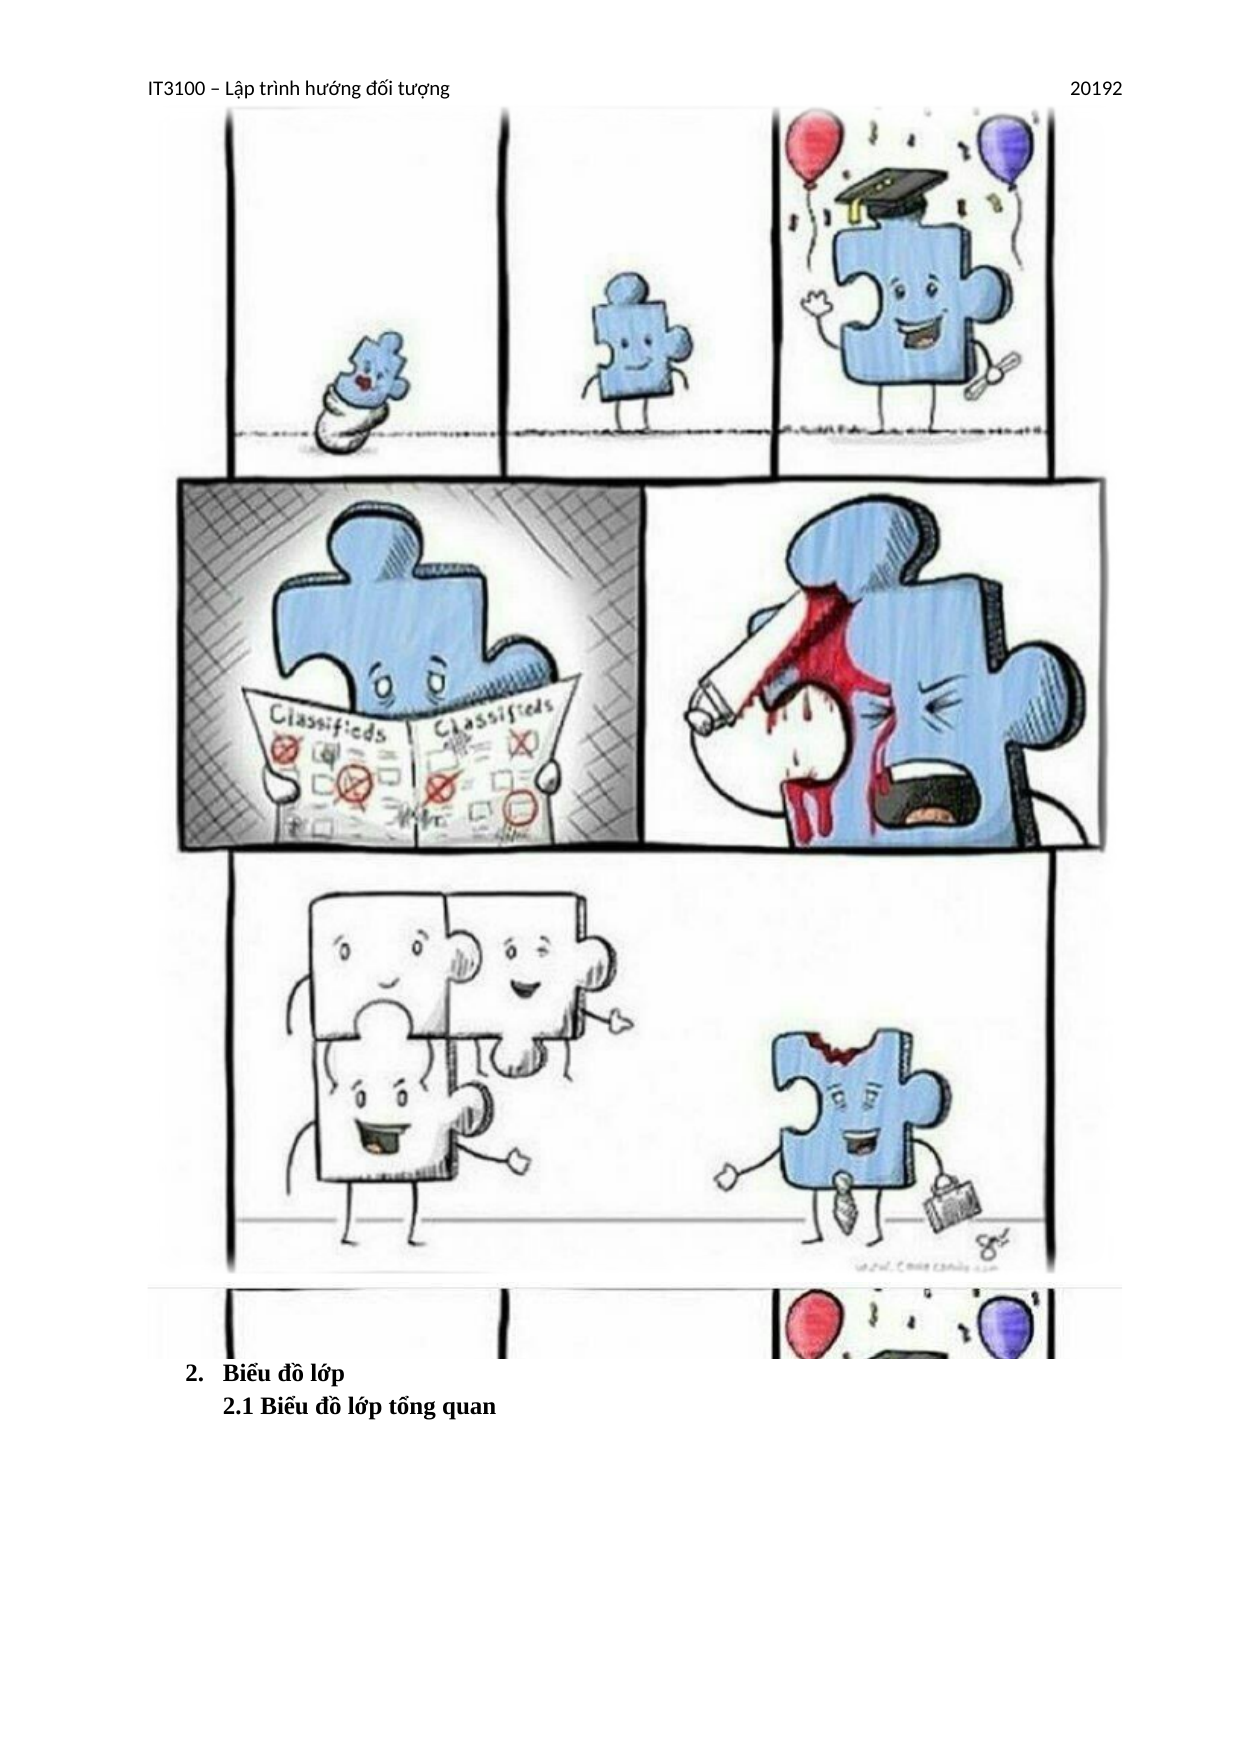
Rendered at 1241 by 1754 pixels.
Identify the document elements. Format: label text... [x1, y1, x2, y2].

list Biểu đồ lớp [185, 1359, 1122, 1387]
picture [147, 1282, 1123, 1359]
picture [177, 130, 1093, 1253]
list Biểu đồ lớp tổng quan [223, 1391, 1122, 1420]
